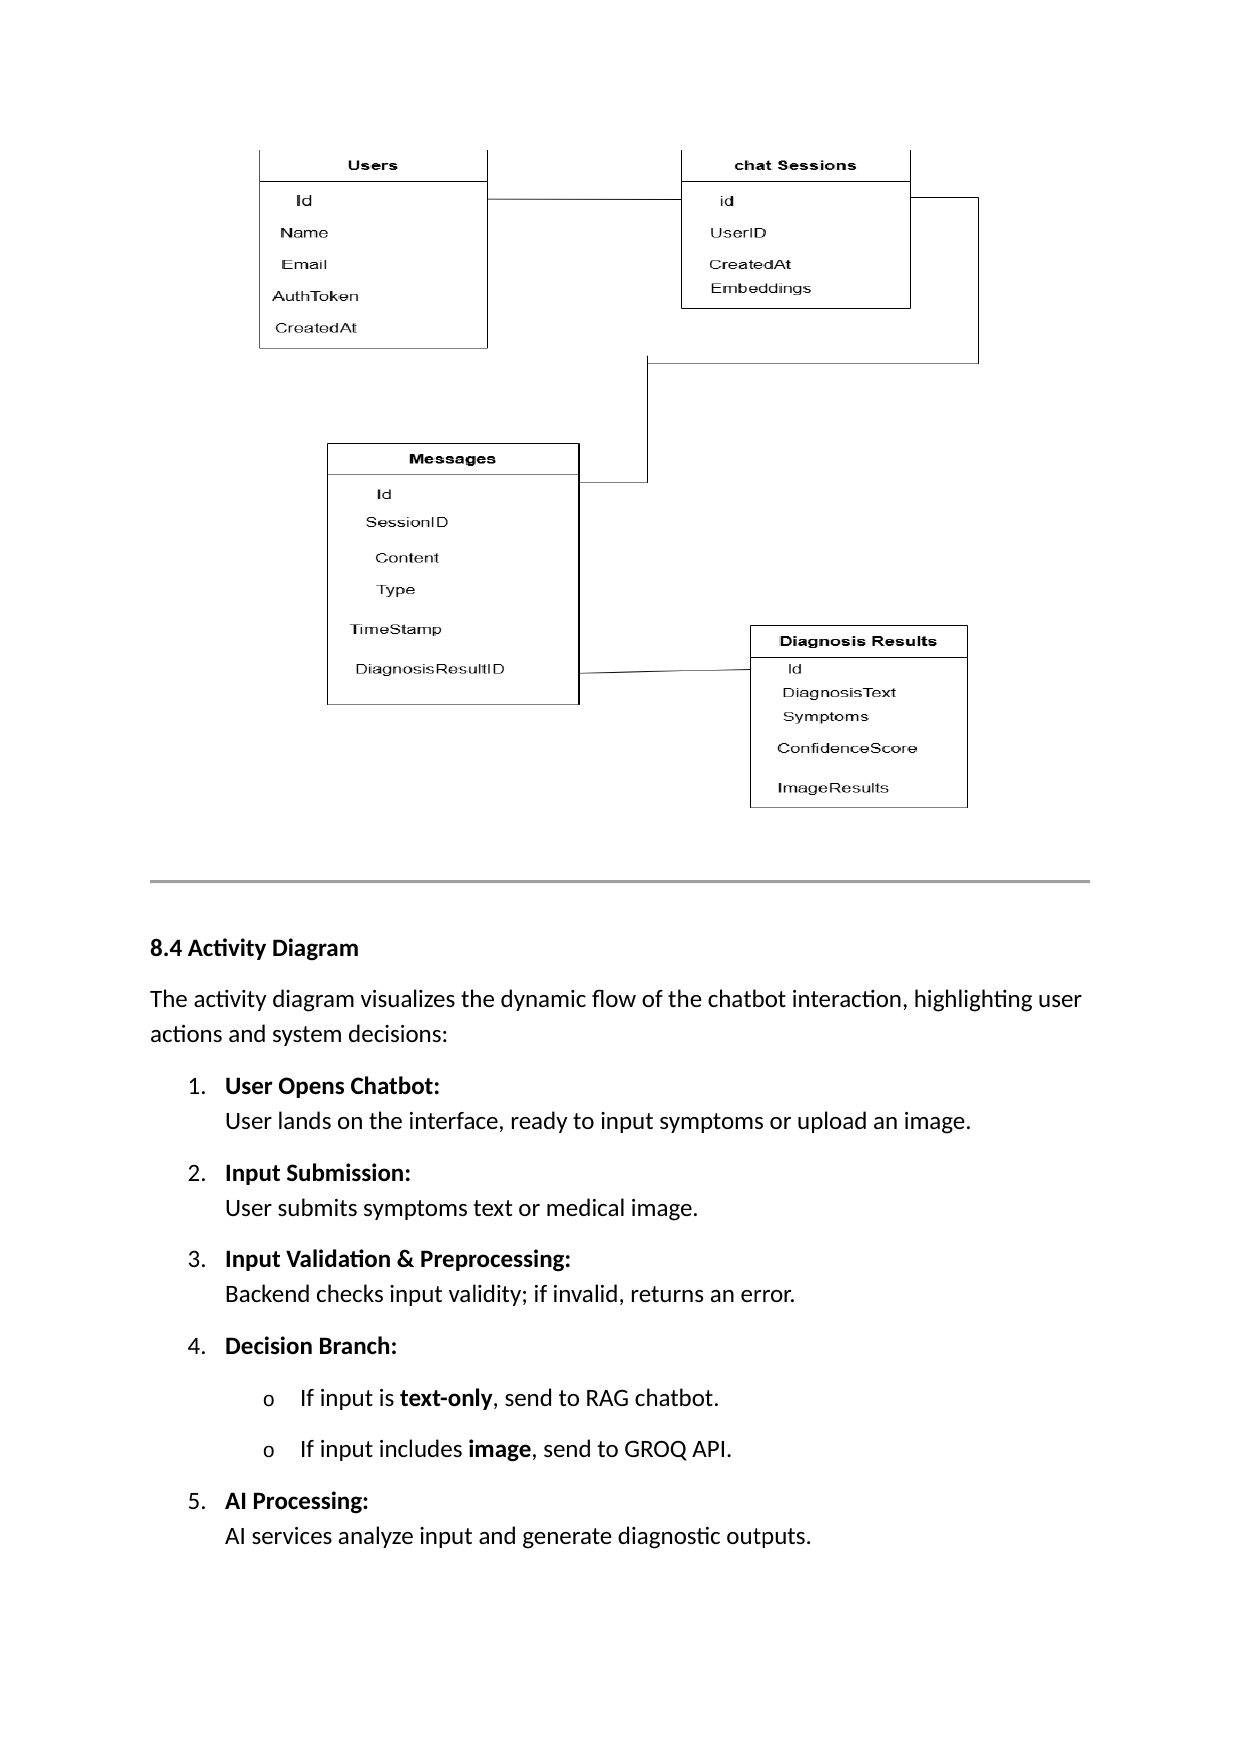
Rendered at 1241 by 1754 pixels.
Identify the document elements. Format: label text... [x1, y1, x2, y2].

text 8.4 Activity Diagram [150, 932, 1090, 962]
list If input includes image, send to GROQ API. [262, 1433, 1090, 1464]
list Input Validation & Preprocessing: Backend checks input validity; if invalid, returns an error. [187, 1243, 1090, 1309]
text The activity diagram visualizes the dynamic flow of the chatbot interaction, highlighting user actions and system decisions: [150, 983, 1090, 1049]
picture [259, 150, 981, 808]
list Decision Branch: [187, 1330, 1090, 1361]
list AI Processing: AI services analyze input and generate diagnostic outputs. [187, 1485, 1090, 1551]
list User Opens Chatbot: User lands on the interface, ready to input symptoms or upload an image. [187, 1070, 1090, 1136]
list If input is text-only, send to RAG chatbot. [262, 1382, 1090, 1412]
list Input Submission: User submits symptoms text or medical image. [187, 1157, 1090, 1222]
